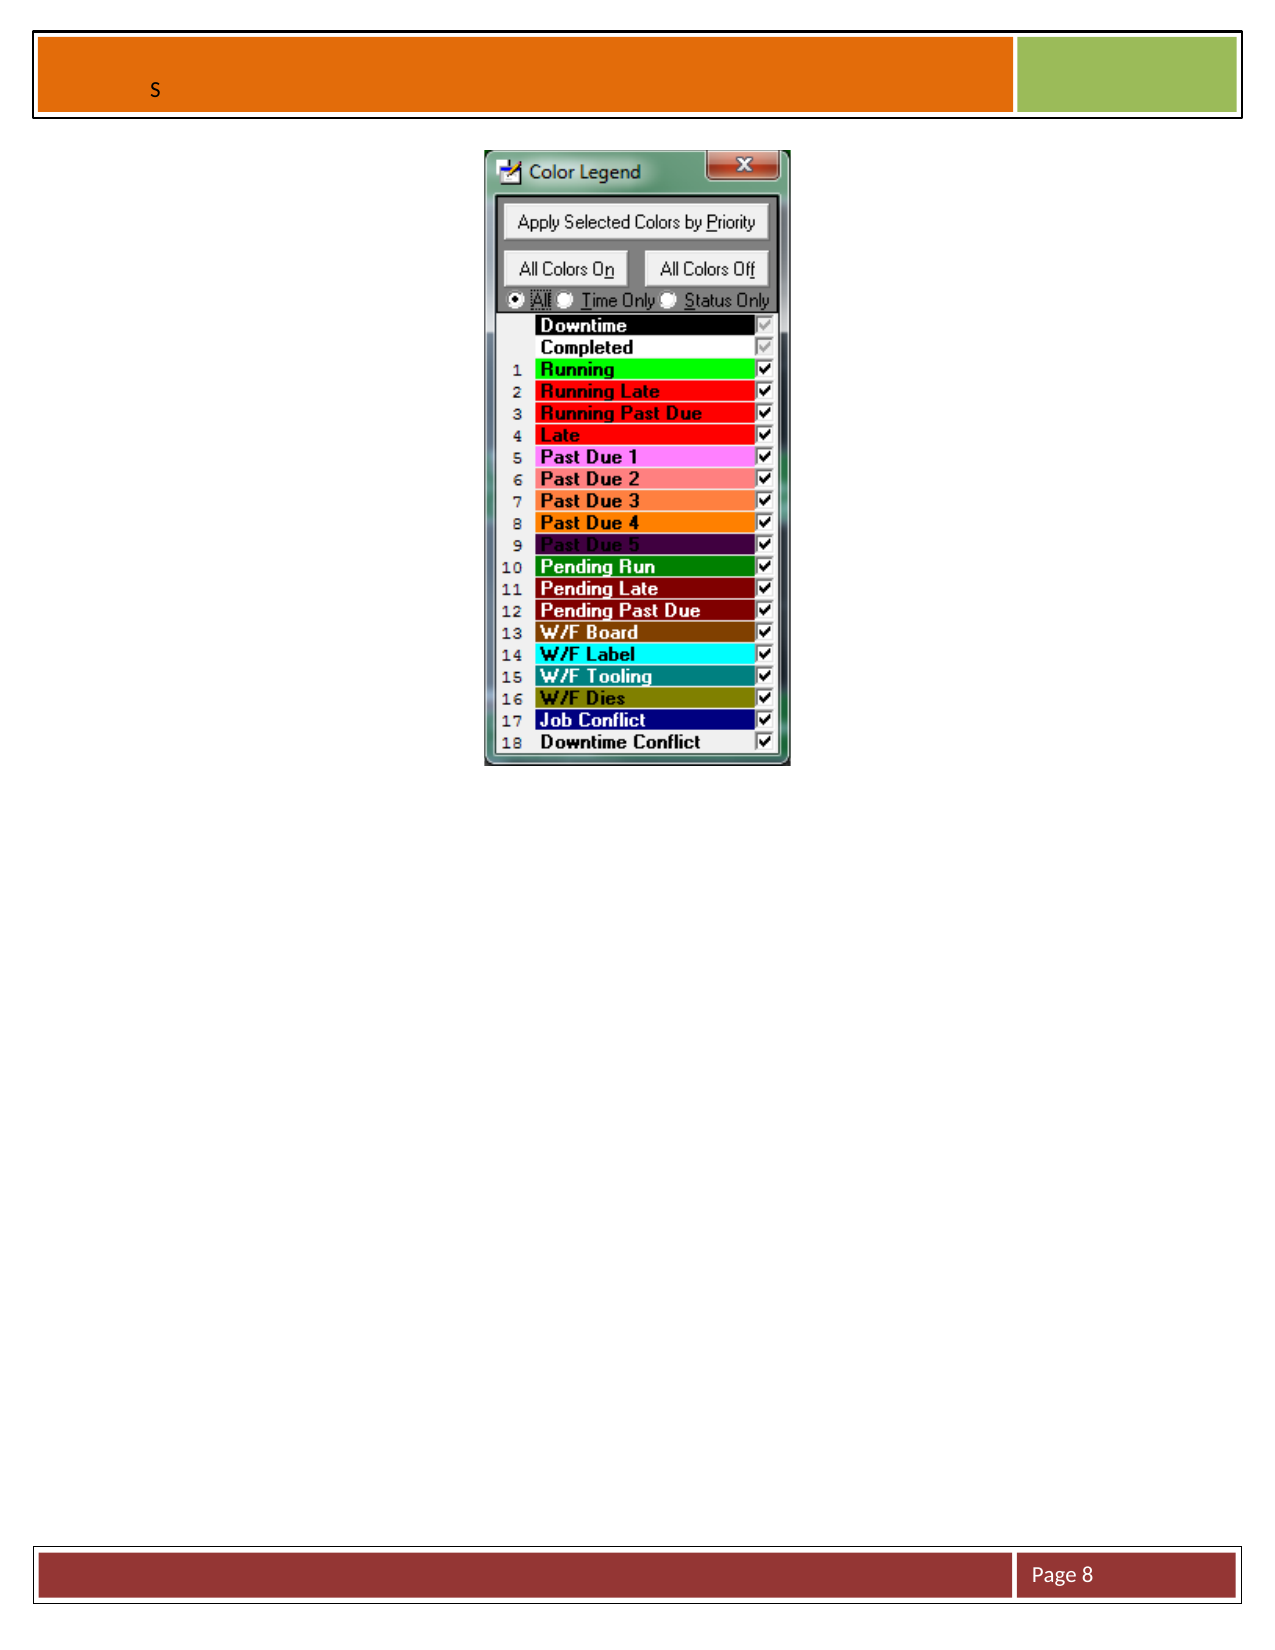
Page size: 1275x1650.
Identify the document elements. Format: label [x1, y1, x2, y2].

picture [484, 150, 791, 766]
